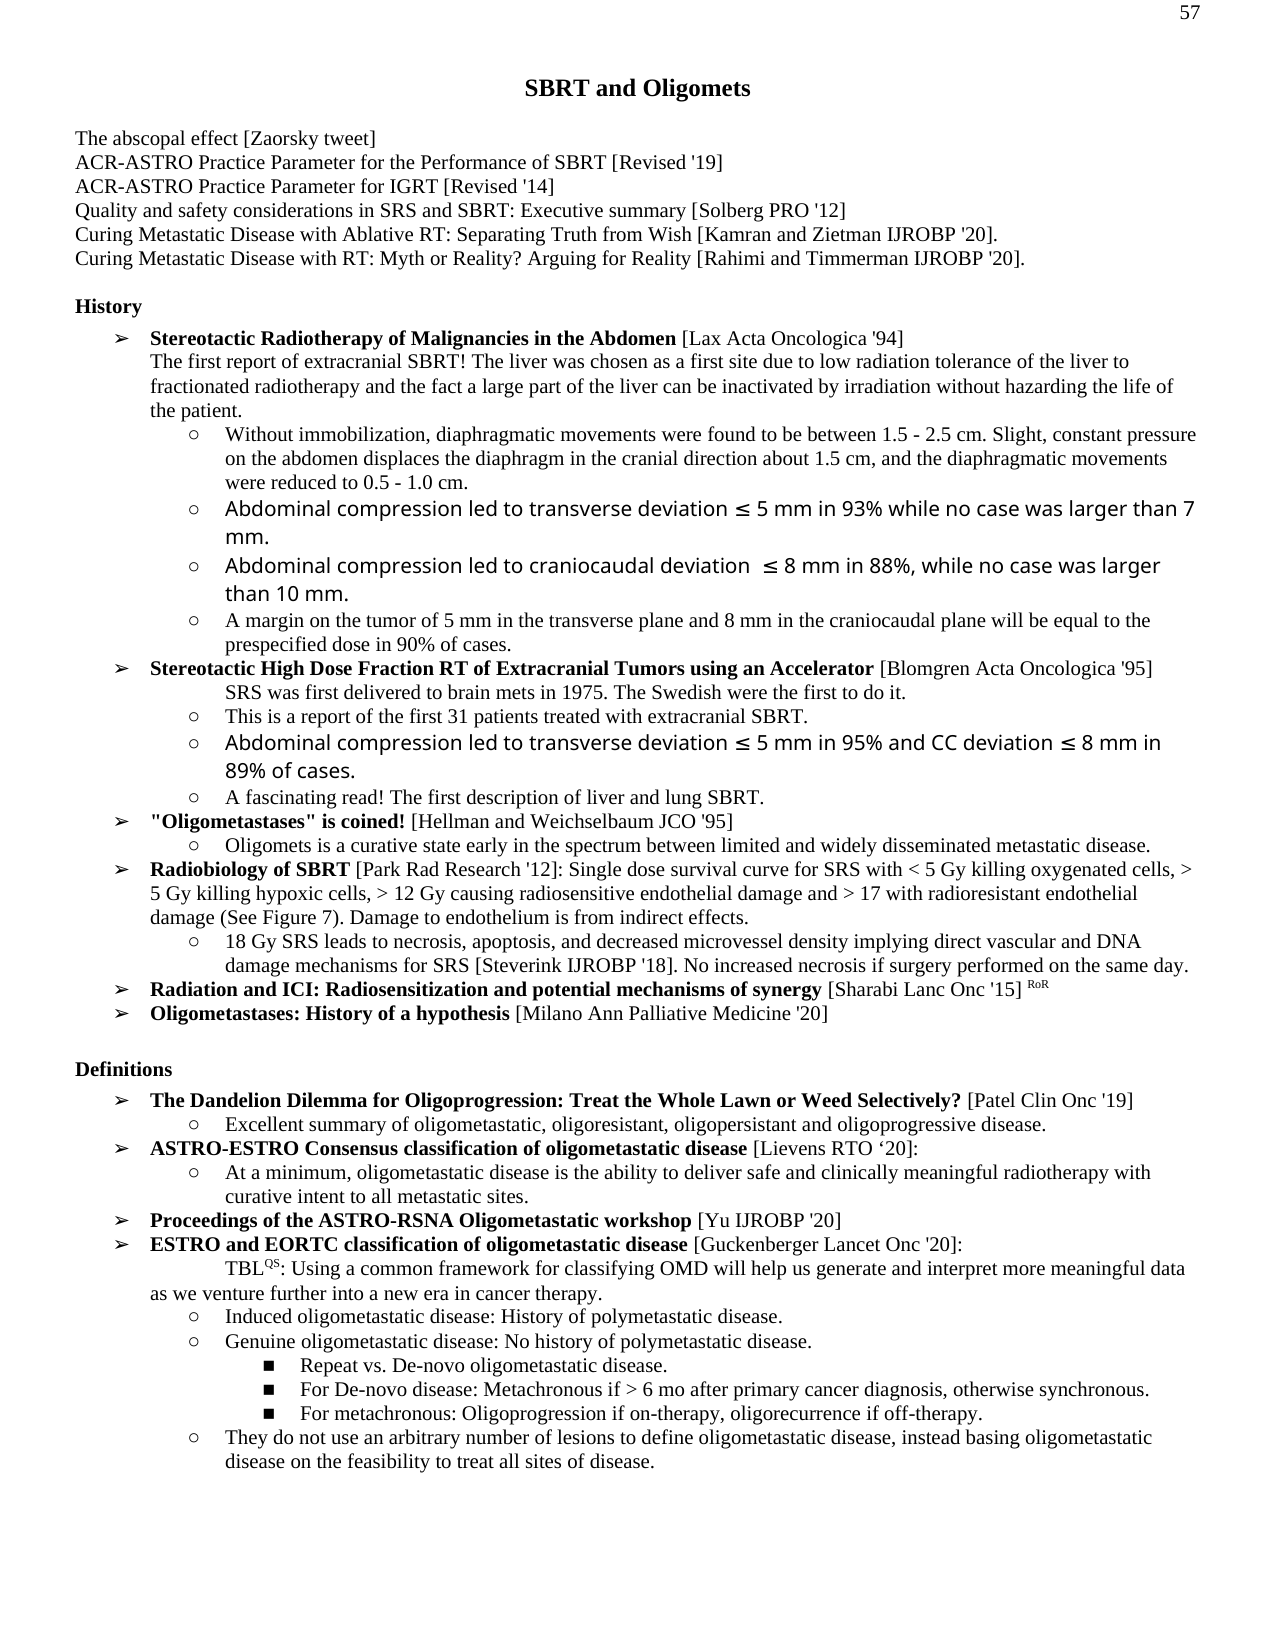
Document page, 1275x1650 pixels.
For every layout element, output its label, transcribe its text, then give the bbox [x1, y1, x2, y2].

list Oligomets is a curative state early in the spectrum between limited and widely disseminated metastatic disease. [187, 833, 1200, 857]
text The first report of extracranial SBRT! The liver was chosen as a first site due to low radiation tolerance of the liver to fractionated radiotherapy and the fact a large part of the liver can be inactivated by irradiation without hazarding the life of the patient. [150, 349, 1200, 422]
text Curing Metastatic Disease with Ablative RT: Separating Truth from Wish [Kamran and Zietman IJROBP '20]. [75, 222, 1200, 246]
list For metachronous: Oligoprogression if on-therapy, oligorecurrence if off-therapy. [262, 1401, 1200, 1425]
list Radiation and ICI: Radiosensitization and potential mechanisms of synergy [Sharabi Lanc Onc '15] RoR [112, 977, 1200, 1001]
list This is a report of the first 31 patients treated with extracranial SBRT. [187, 704, 1200, 728]
list Oligometastases: History of a hypothesis [Milano Ann Palliative Medicine '20] [112, 1001, 1200, 1025]
subtitle Definitions [75, 1057, 1200, 1081]
text The abscopal effect [Zaorsky tweet] [75, 126, 1200, 150]
text Curing Metastatic Disease with RT: Myth or Reality? Arguing for Reality [Rahimi and Timmerman IJROBP '20]. [75, 246, 1200, 270]
list Radiobiology of SBRT [Park Rad Research '12]: Single dose survival curve for SRS with < 5 Gy killing oxygenated cells, > 5 Gy killing hypoxic cells, > 12 Gy causing radiosensitive endothelial damage and > 17 with radioresistant endothelial damage (See Figure 7). Damage to endothelium is from indirect effects. [112, 857, 1200, 929]
list Induced oligometastatic disease: History of polymetastatic disease. [187, 1304, 1200, 1328]
subtitle SBRT and Oligomets [75, 73, 1200, 101]
list The Dandelion Dilemma for Oligoprogression: Treat the Whole Lawn or Weed Selectively? [Patel Clin Onc '19] [112, 1088, 1200, 1112]
list 18 Gy SRS leads to necrosis, apoptosis, and decreased microvessel density implying direct vascular and DNA damage mechanisms for SRS [Steverink IJROBP '18]. No increased necrosis if surgery performed on the same day. [187, 929, 1200, 977]
list At a minimum, oligometastatic disease is the ability to deliver safe and clinically meaningful radiotherapy with curative intent to all metastatic sites. [187, 1160, 1200, 1208]
subtitle History [75, 294, 1200, 318]
list "Oligometastases" is coined! [Hellman and Weichselbaum JCO '95] [112, 809, 1200, 833]
text ACR-ASTRO Practice Parameter for the Performance of SBRT [Revised '19] [75, 150, 1200, 174]
list A margin on the tumor of 5 mm in the transverse plane and 8 mm in the craniocaudal plane will be equal to the prespecified dose in 90% of cases. [187, 608, 1200, 656]
text TBLQS: Using a common framework for classifying OMD will help us generate and interpret more meaningful data as we venture further into a new era in cancer therapy. [150, 1256, 1200, 1304]
list A fascinating read! The first description of liver and lung SBRT. [187, 785, 1200, 809]
list Without immobilization, diaphragmatic movements were found to be between 1.5 - 2.5 cm. Slight, constant pressure on the abdomen displaces the diaphragm in the cranial direction about 1.5 cm, and the diaphragmatic movements were reduced to 0.5 - 1.0 cm. [187, 422, 1200, 494]
text SRS was first delivered to brain mets in 1975. The Swedish were the first to do it. [150, 680, 1200, 704]
text Quality and safety considerations in SRS and SBRT: Executive summary [Solberg PRO '12] [75, 198, 1200, 222]
list Excellent summary of oligometastatic, oligoresistant, oligopersistant and oligoprogressive disease. [187, 1112, 1200, 1136]
list Abdominal compression led to craniocaudal deviation ≤ 8 mm in 88%, while no case was larger than 10 mm. [187, 551, 1200, 608]
list Stereotactic Radiotherapy of Malignancies in the Abdomen [Lax Acta Oncologica '94] [112, 325, 1200, 349]
list They do not use an arbitrary number of lesions to define oligometastatic disease, instead basing oligometastatic disease on the feasibility to treat all sites of disease. [187, 1425, 1200, 1473]
text ACR-ASTRO Practice Parameter for IGRT [Revised '14] [75, 174, 1200, 198]
list ASTRO-ESTRO Consensus classification of oligometastatic disease [Lievens RTO ‘20]: [112, 1136, 1200, 1160]
list Genuine oligometastatic disease: No history of polymetastatic disease. [187, 1328, 1200, 1353]
list For De-novo disease: Metachronous if > 6 mo after primary cancer diagnosis, otherwise synchronous. [262, 1377, 1200, 1401]
list Repeat vs. De-novo oligometastatic disease. [262, 1353, 1200, 1377]
list Stereotactic High Dose Fraction RT of Extracranial Tumors using an Accelerator [Blomgren Acta Oncologica '95] [112, 656, 1200, 680]
list Abdominal compression led to transverse deviation ≤ 5 mm in 93% while no case was larger than 7 mm. [187, 494, 1200, 551]
list Abdominal compression led to transverse deviation ≤ 5 mm in 95% and CC deviation ≤ 8 mm in 89% of cases. [187, 728, 1200, 785]
list Proceedings of the ASTRO-RSNA Oligometastatic workshop [Yu IJROBP '20] [112, 1208, 1200, 1232]
list ESTRO and EORTC classification of oligometastatic disease [Guckenberger Lancet Onc '20]: [112, 1232, 1200, 1256]
